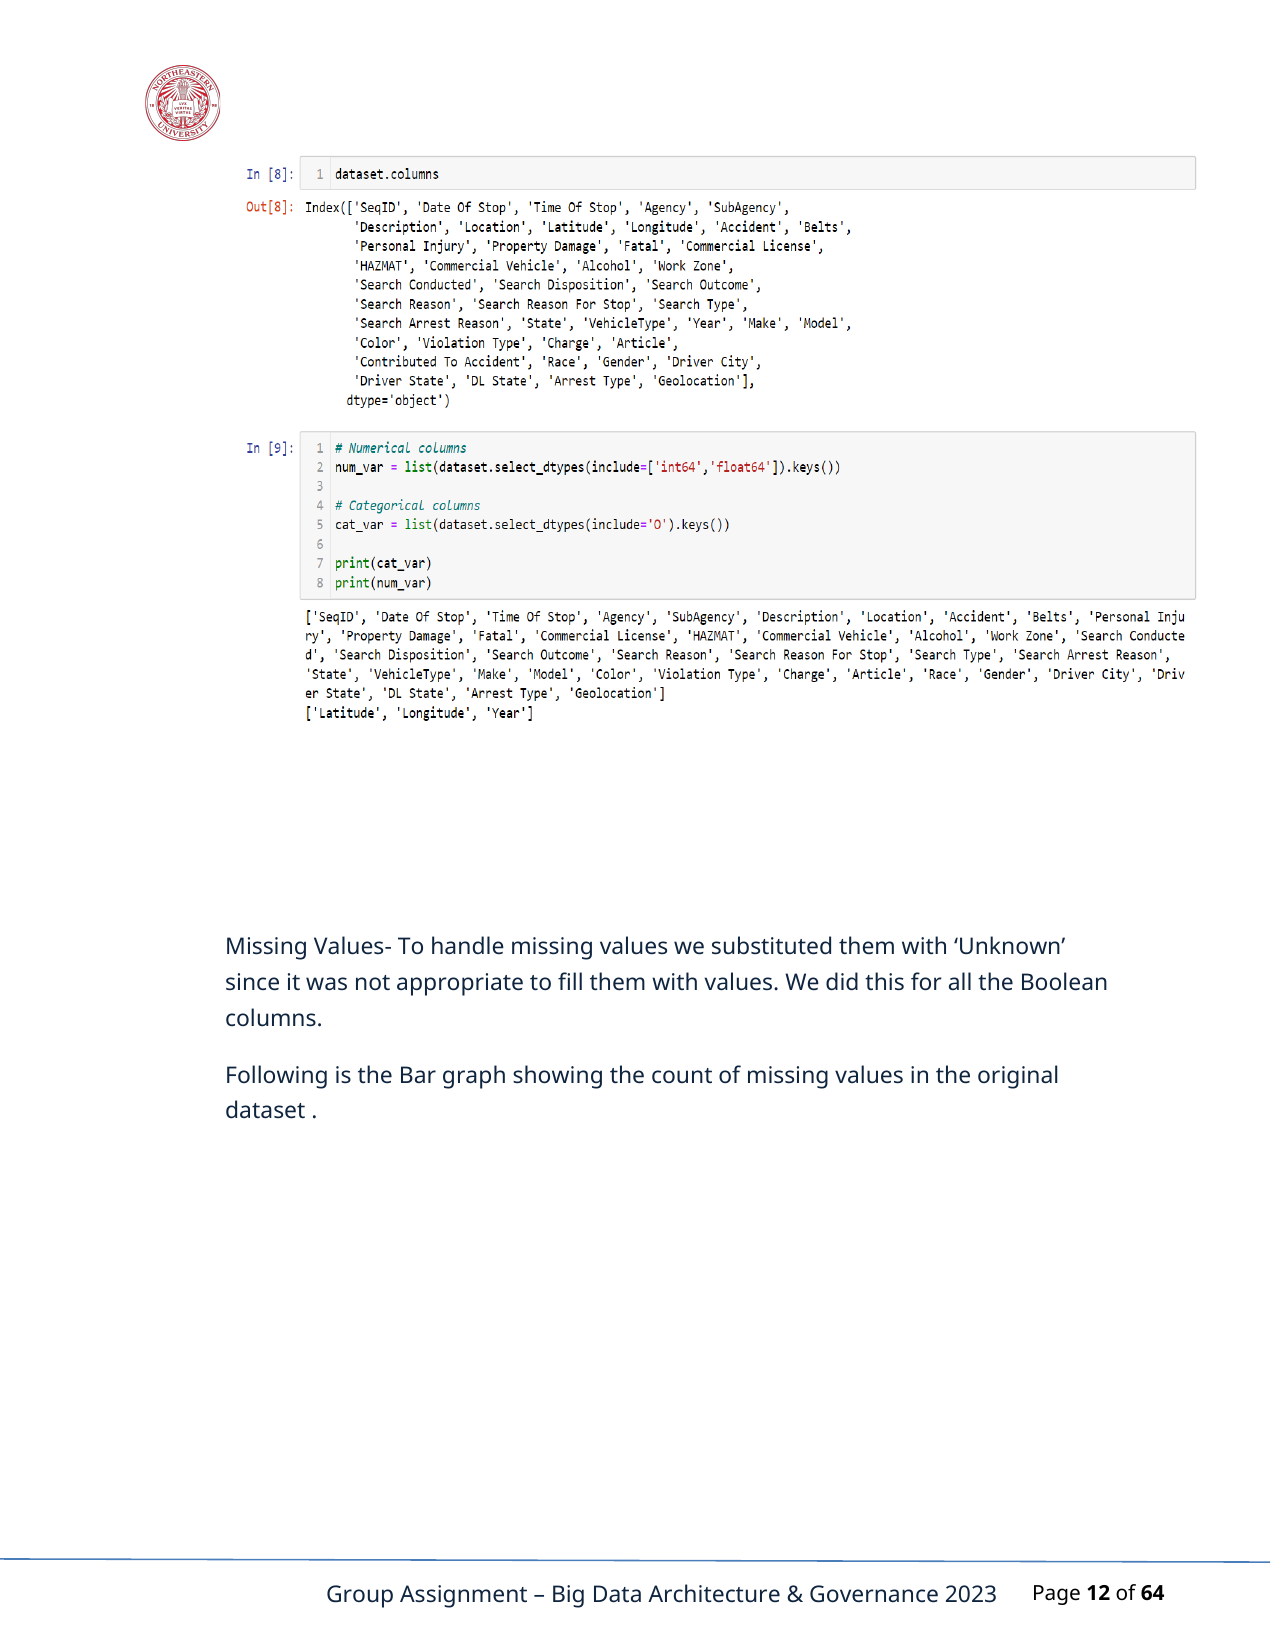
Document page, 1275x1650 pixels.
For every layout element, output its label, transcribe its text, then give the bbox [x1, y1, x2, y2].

picture [145, 65, 221, 141]
text Following is the Bar graph showing the count of missing values in the original dataset . [225, 1058, 1125, 1126]
text Missing Values- To handle missing values we substituted them with ‘Unknown’ since it was not appropriate to fill them with values. We did this for all the Boolean columns. [225, 930, 1125, 1033]
picture [225, 150, 1200, 734]
